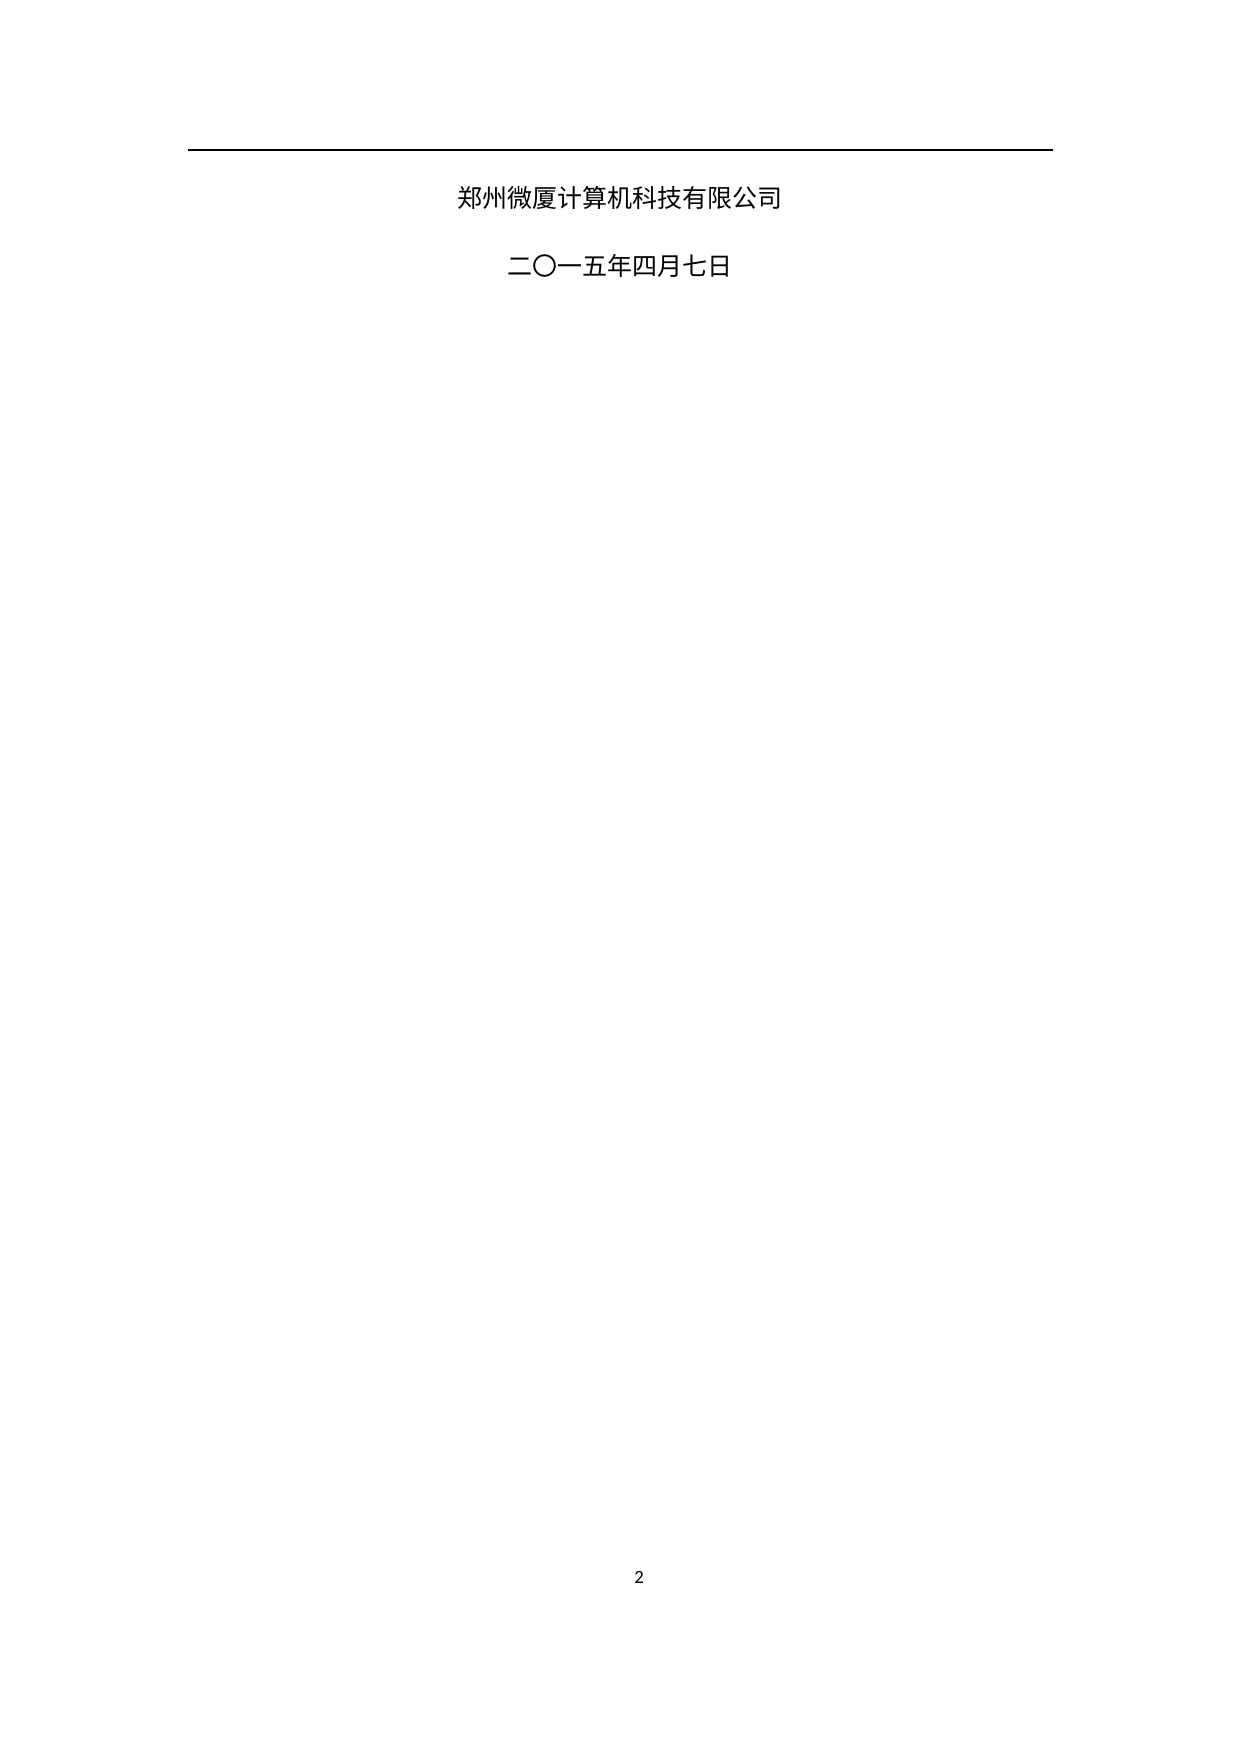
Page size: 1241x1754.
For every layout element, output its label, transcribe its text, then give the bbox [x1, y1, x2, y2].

text 郑州微厦计算机科技有限公司 [187, 163, 1053, 231]
text 二〇一五年四月七日 [187, 231, 1053, 299]
